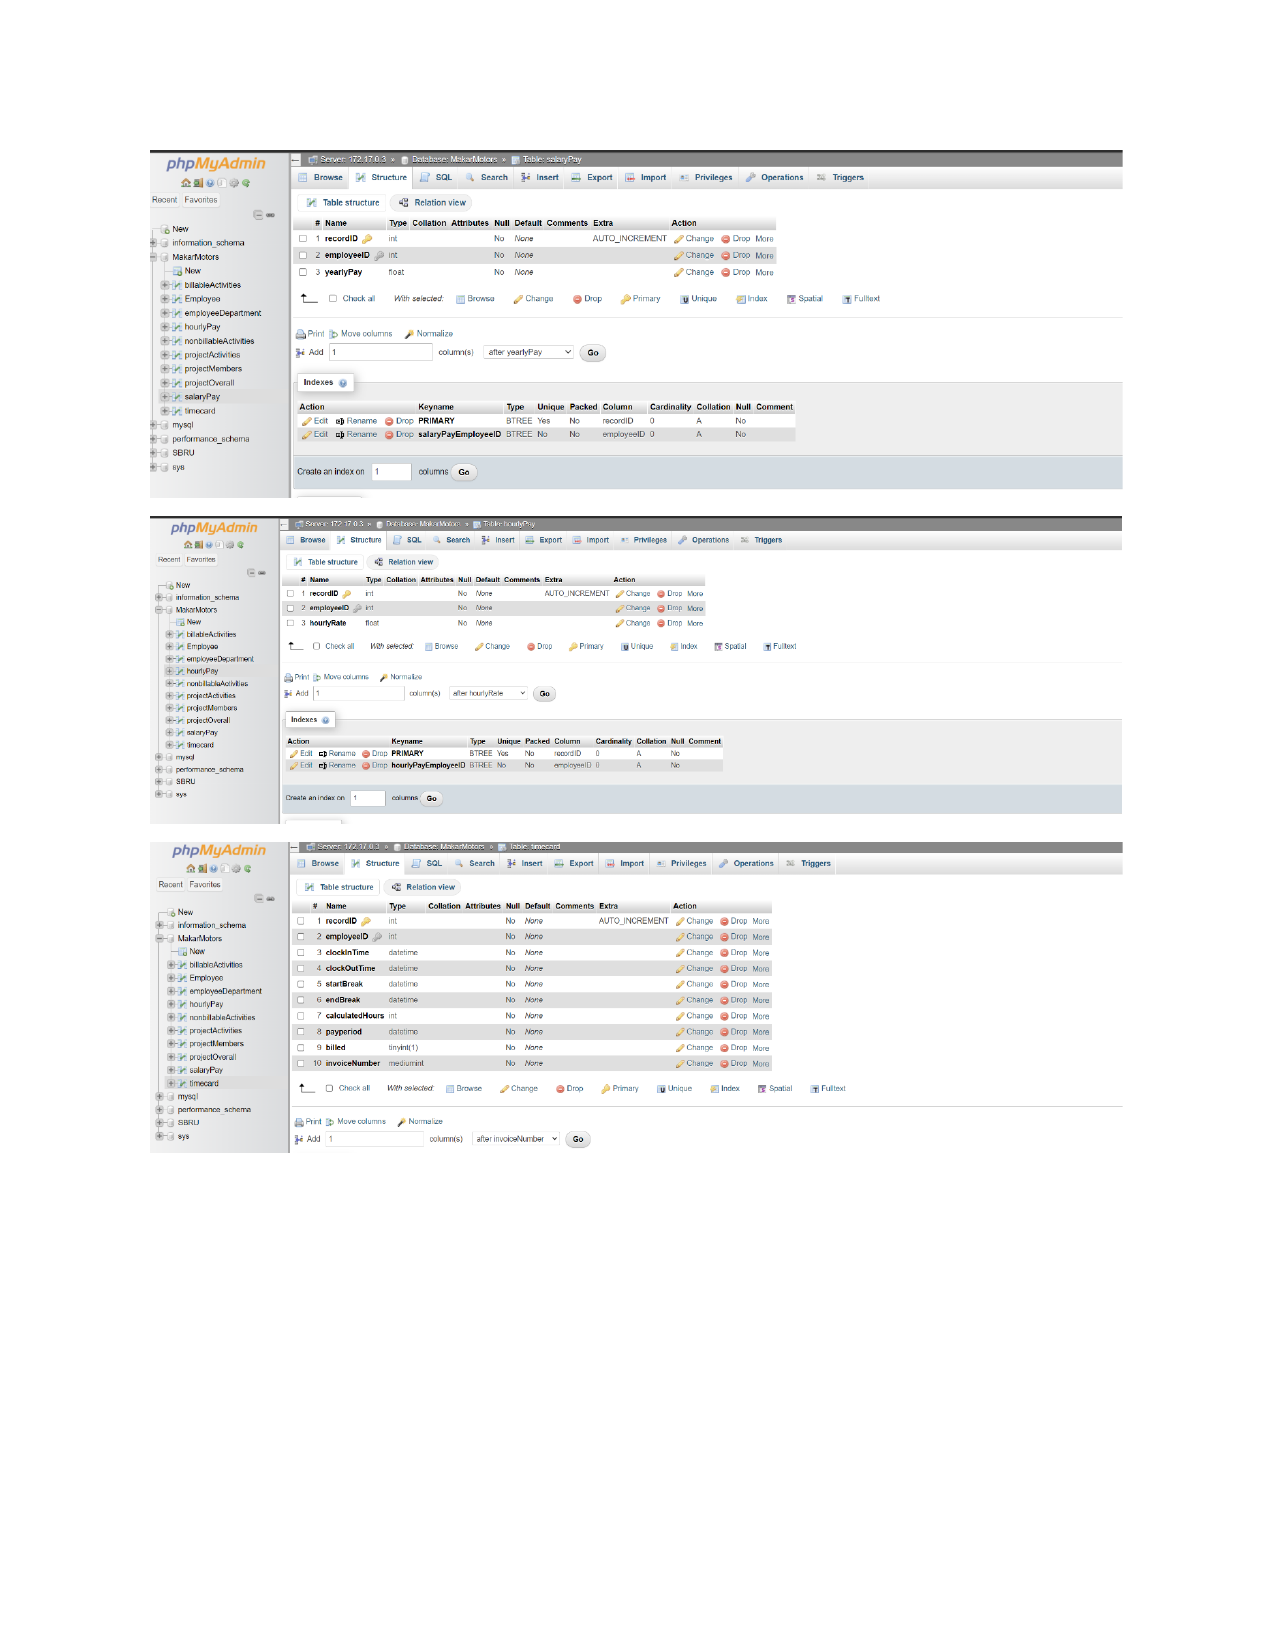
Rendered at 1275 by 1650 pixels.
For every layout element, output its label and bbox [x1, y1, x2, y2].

picture [150, 516, 1122, 824]
picture [150, 842, 1123, 1153]
picture [150, 150, 1123, 498]
